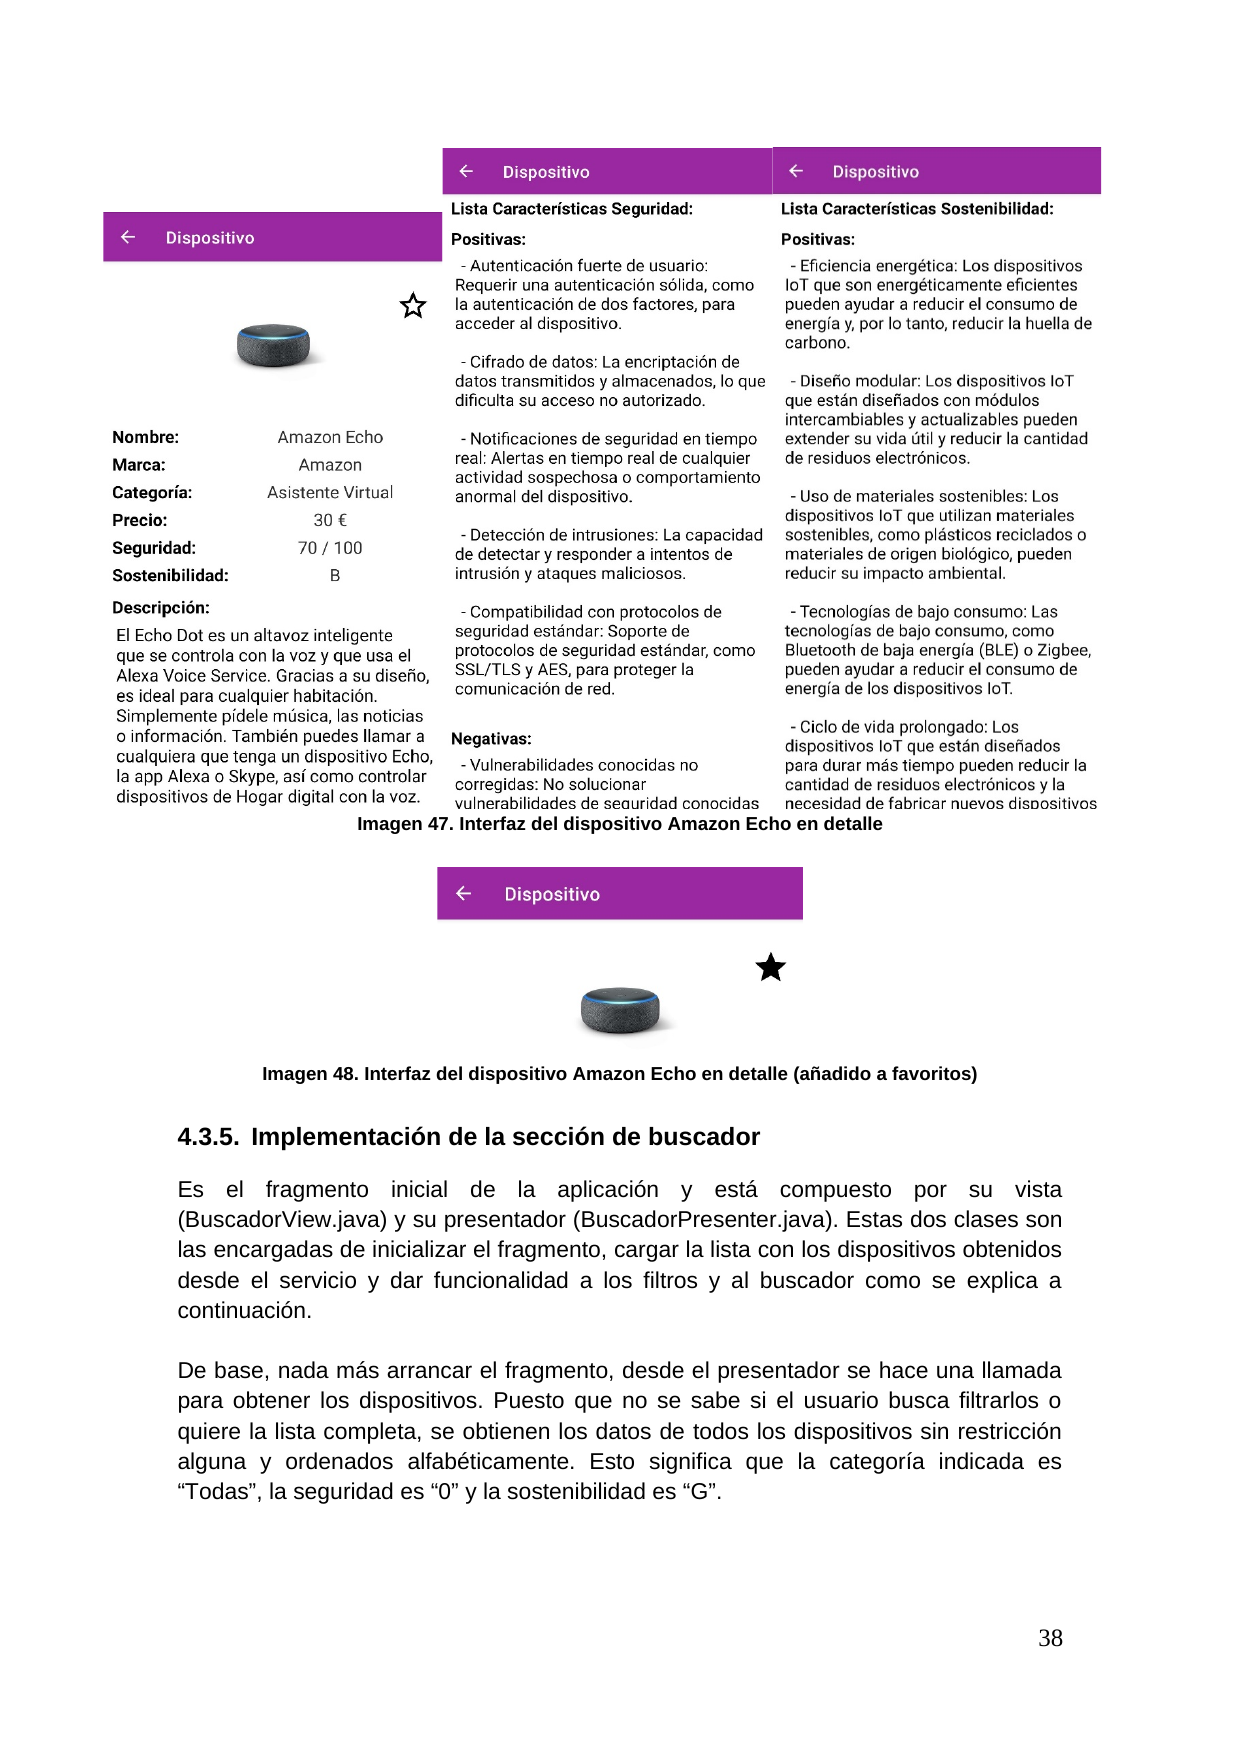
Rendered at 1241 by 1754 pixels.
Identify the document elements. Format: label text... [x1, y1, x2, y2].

subtitle Implementación de la sección de buscador [177, 1122, 1063, 1151]
text De base, nada más arrancar el fragmento, desde el presentador se hace una llamada para obtener los dispositivos. Puesto que no se sabe si el usuario busca filtrarlos o quiere la lista completa, se obtienen los datos de todos los dispositivos sin restricción alguna y ordenados alfabéticamente. Esto significa que la categoría indicada es “Todas”, la seguridad es “0” y la sostenibilidad es “G”. [177, 1357, 1063, 1504]
text Es el fragmento inicial de la aplicación y está compuesto por su vista (BuscadorView.java) y su presentador (BuscadorPresenter.java). Estas dos clases son las encargadas de inicializar el fragmento, cargar la lista con los dispositivos obtenidos desde el servicio y dar funcionalidad a los filtros y al buscador como se explica a continuación. [177, 1176, 1063, 1323]
picture [437, 867, 803, 1059]
picture [103, 147, 1102, 809]
text Imagen 47. Interfaz del dispositivo Amazon Echo en detalle [177, 812, 1063, 834]
text Imagen 48. Interfaz del dispositivo Amazon Echo en detalle (añadido a favoritos) [177, 1063, 1063, 1084]
